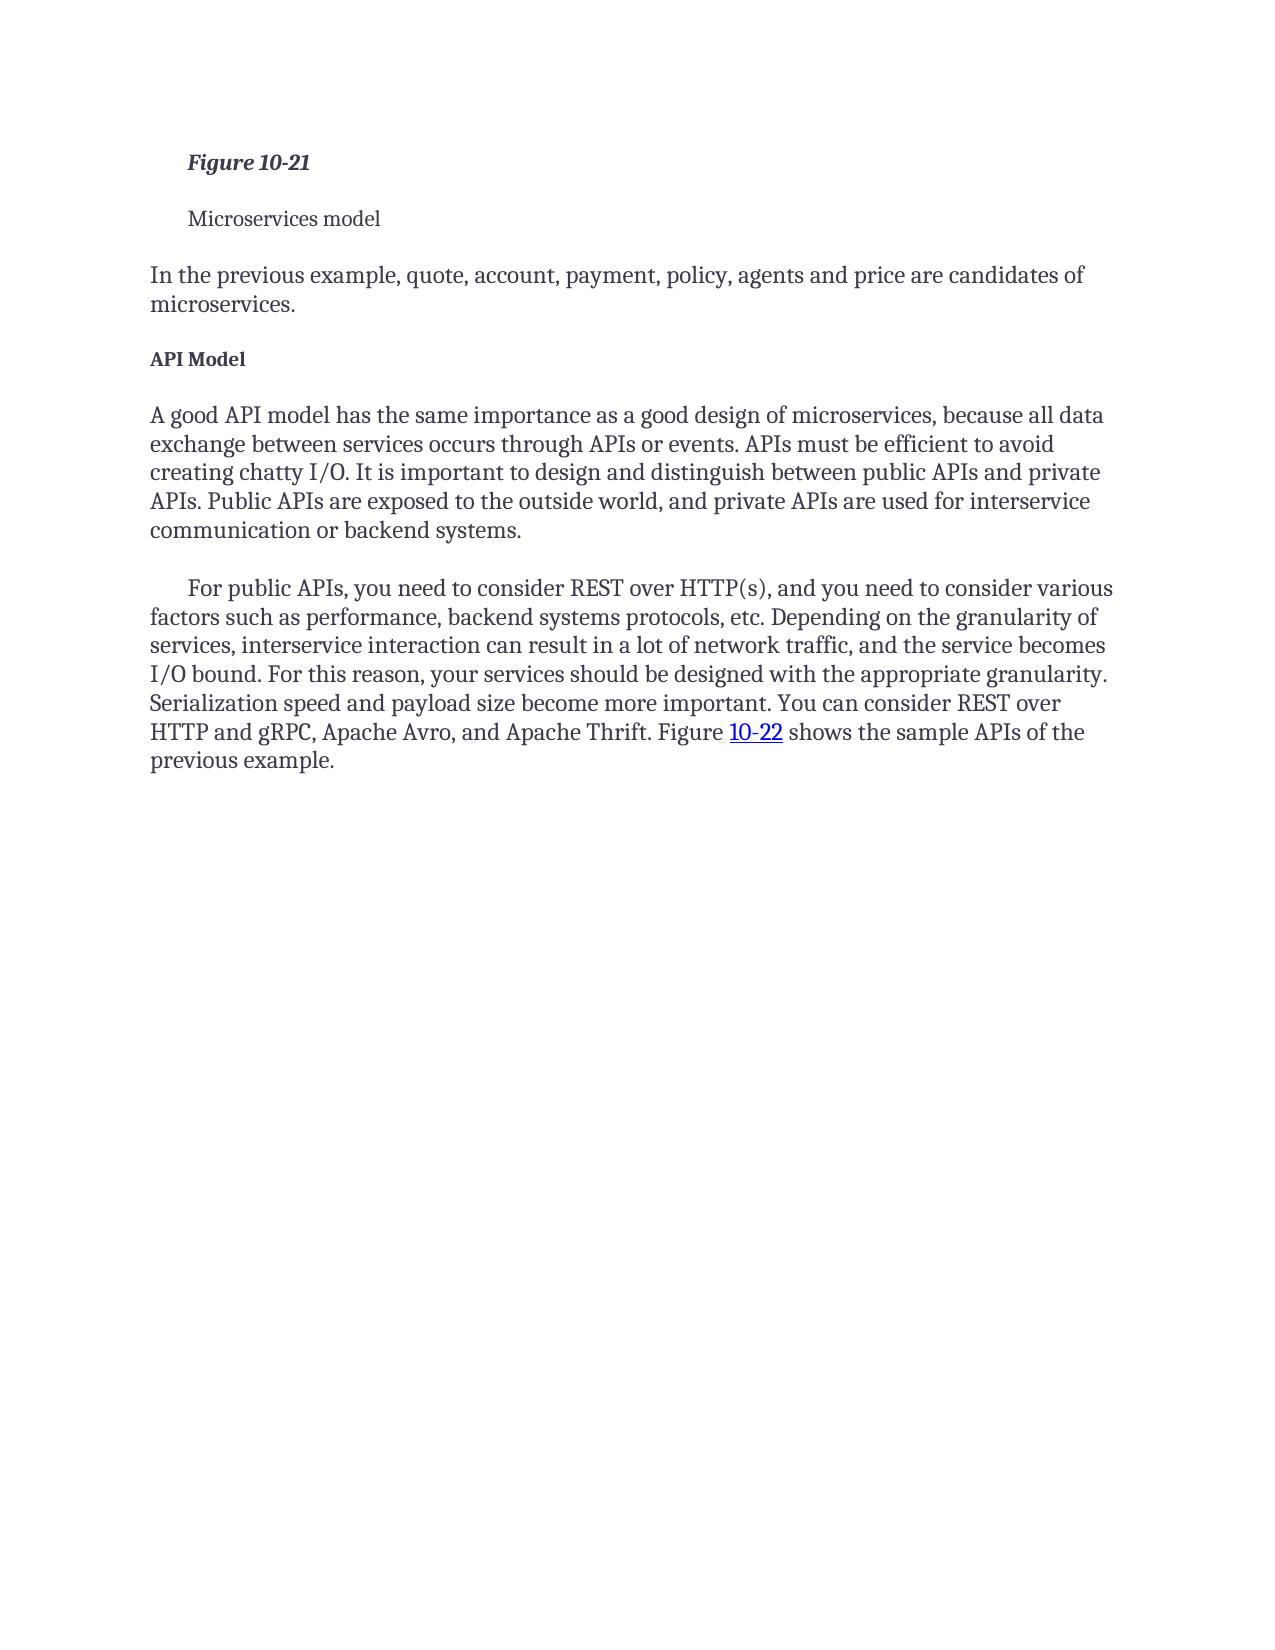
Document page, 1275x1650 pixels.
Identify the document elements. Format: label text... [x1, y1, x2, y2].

text Microservices model [150, 206, 1125, 232]
text In the previous example, quote, account, payment, policy, agents and price are candidates of microservices. [150, 261, 1125, 318]
text A good API model has the same importance as a good design of microservices, because all data exchange between services occurs through APIs or events. APIs must be efficient to avoid creating chatty I/O. It is important to design and distinguish between public APIs and private APIs. Public APIs are exposed to the outside world, and private APIs are used for interservice communication or backend systems. [150, 401, 1125, 544]
text Figure 10-21 [150, 150, 1125, 176]
text For public APIs, you need to consider REST over HTTP(s), and you need to consider various factors such as performance, backend systems protocols, etc. Depending on the granularity of services, interservice interaction can result in a lot of network traffic, and the service becomes I/O bound. For this reason, your services should be designed with the appropriate granularity. Serialization speed and payload size become more important. You can consider REST over HTTP and gRPC, Apache Avro, and Apache Thrift. Figure 10-22 shows the sample APIs of the previous example. [150, 574, 1125, 775]
text API Model [150, 348, 1125, 372]
